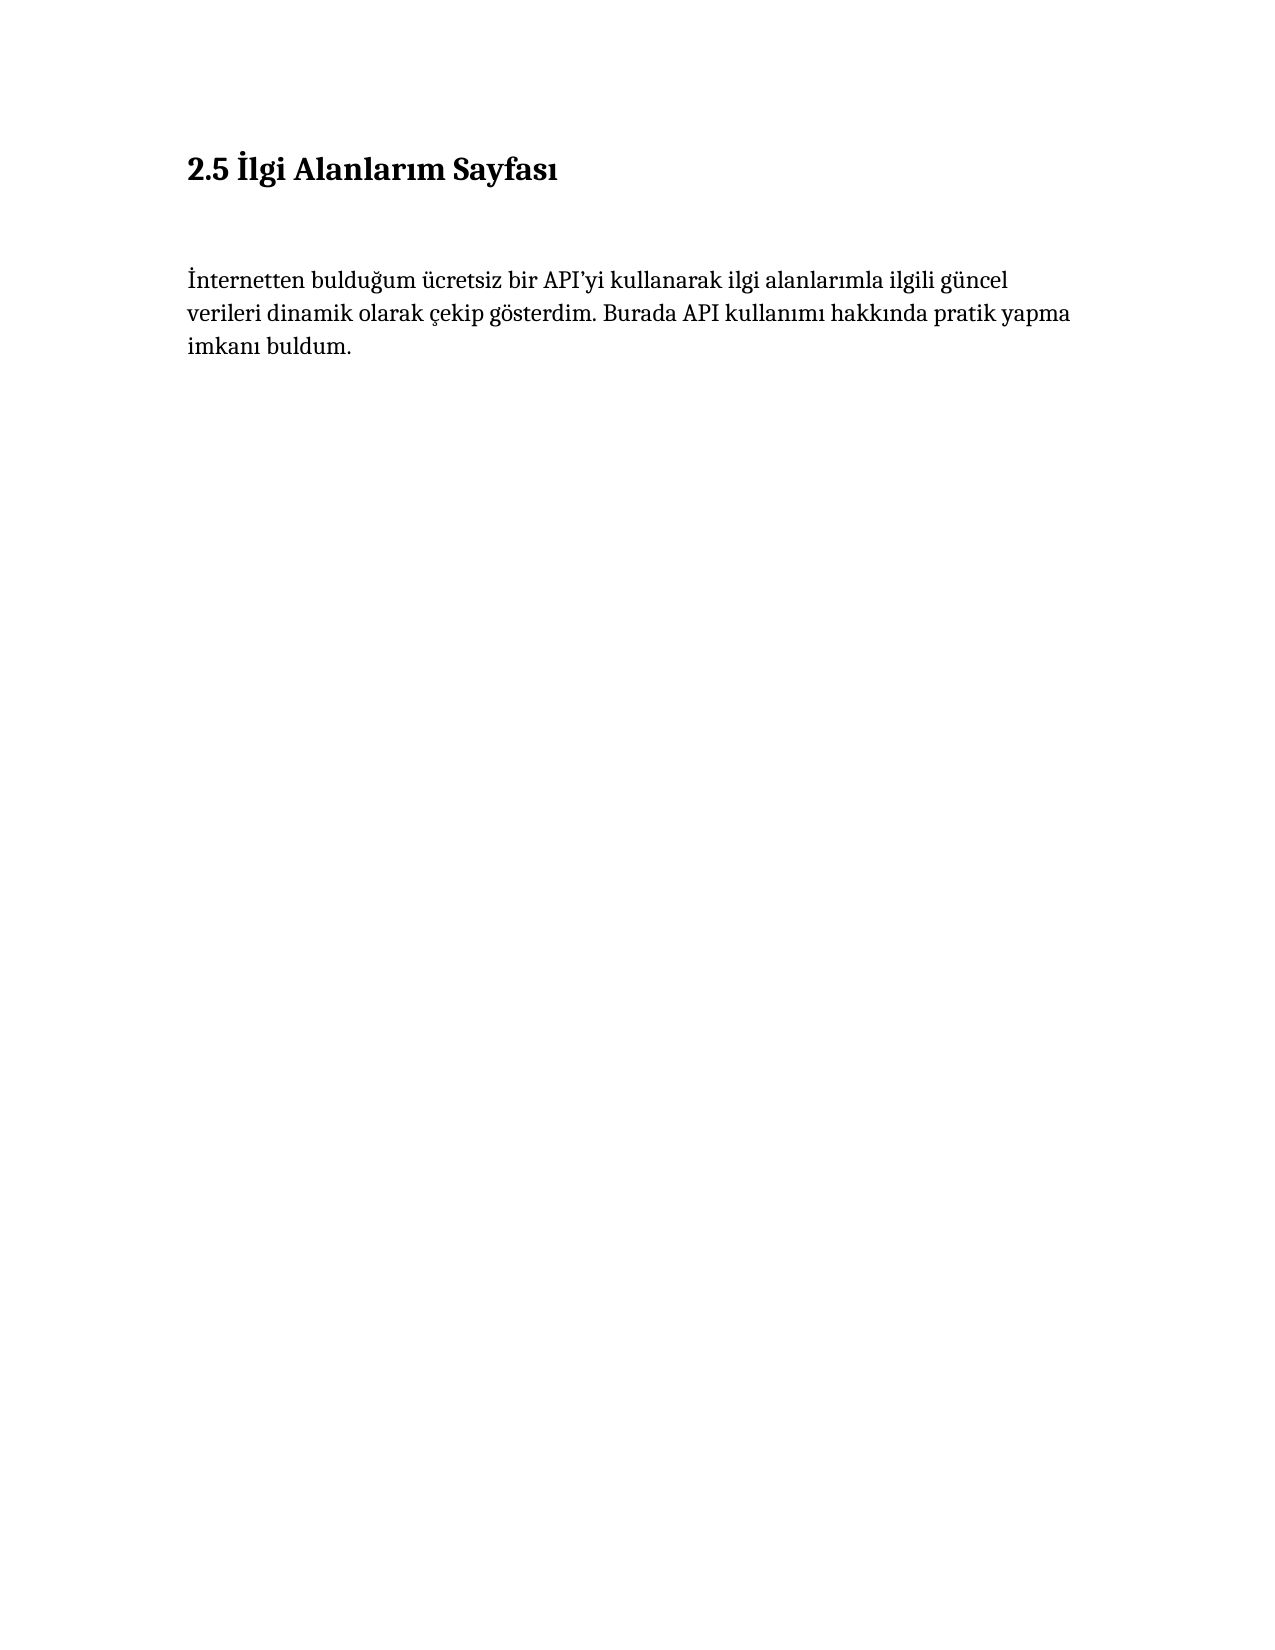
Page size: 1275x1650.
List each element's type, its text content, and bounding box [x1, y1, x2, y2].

text 2.5 İlgi Alanlarım Sayfası [187, 150, 1087, 188]
text İnternetten bulduğum ücretsiz bir API’yi kullanarak ilgi alanlarımla ilgili güncel verileri dinamik olarak çekip gösterdim. Burada API kullanımı hakkında pratik yapma imkanı buldum. [187, 266, 1087, 361]
